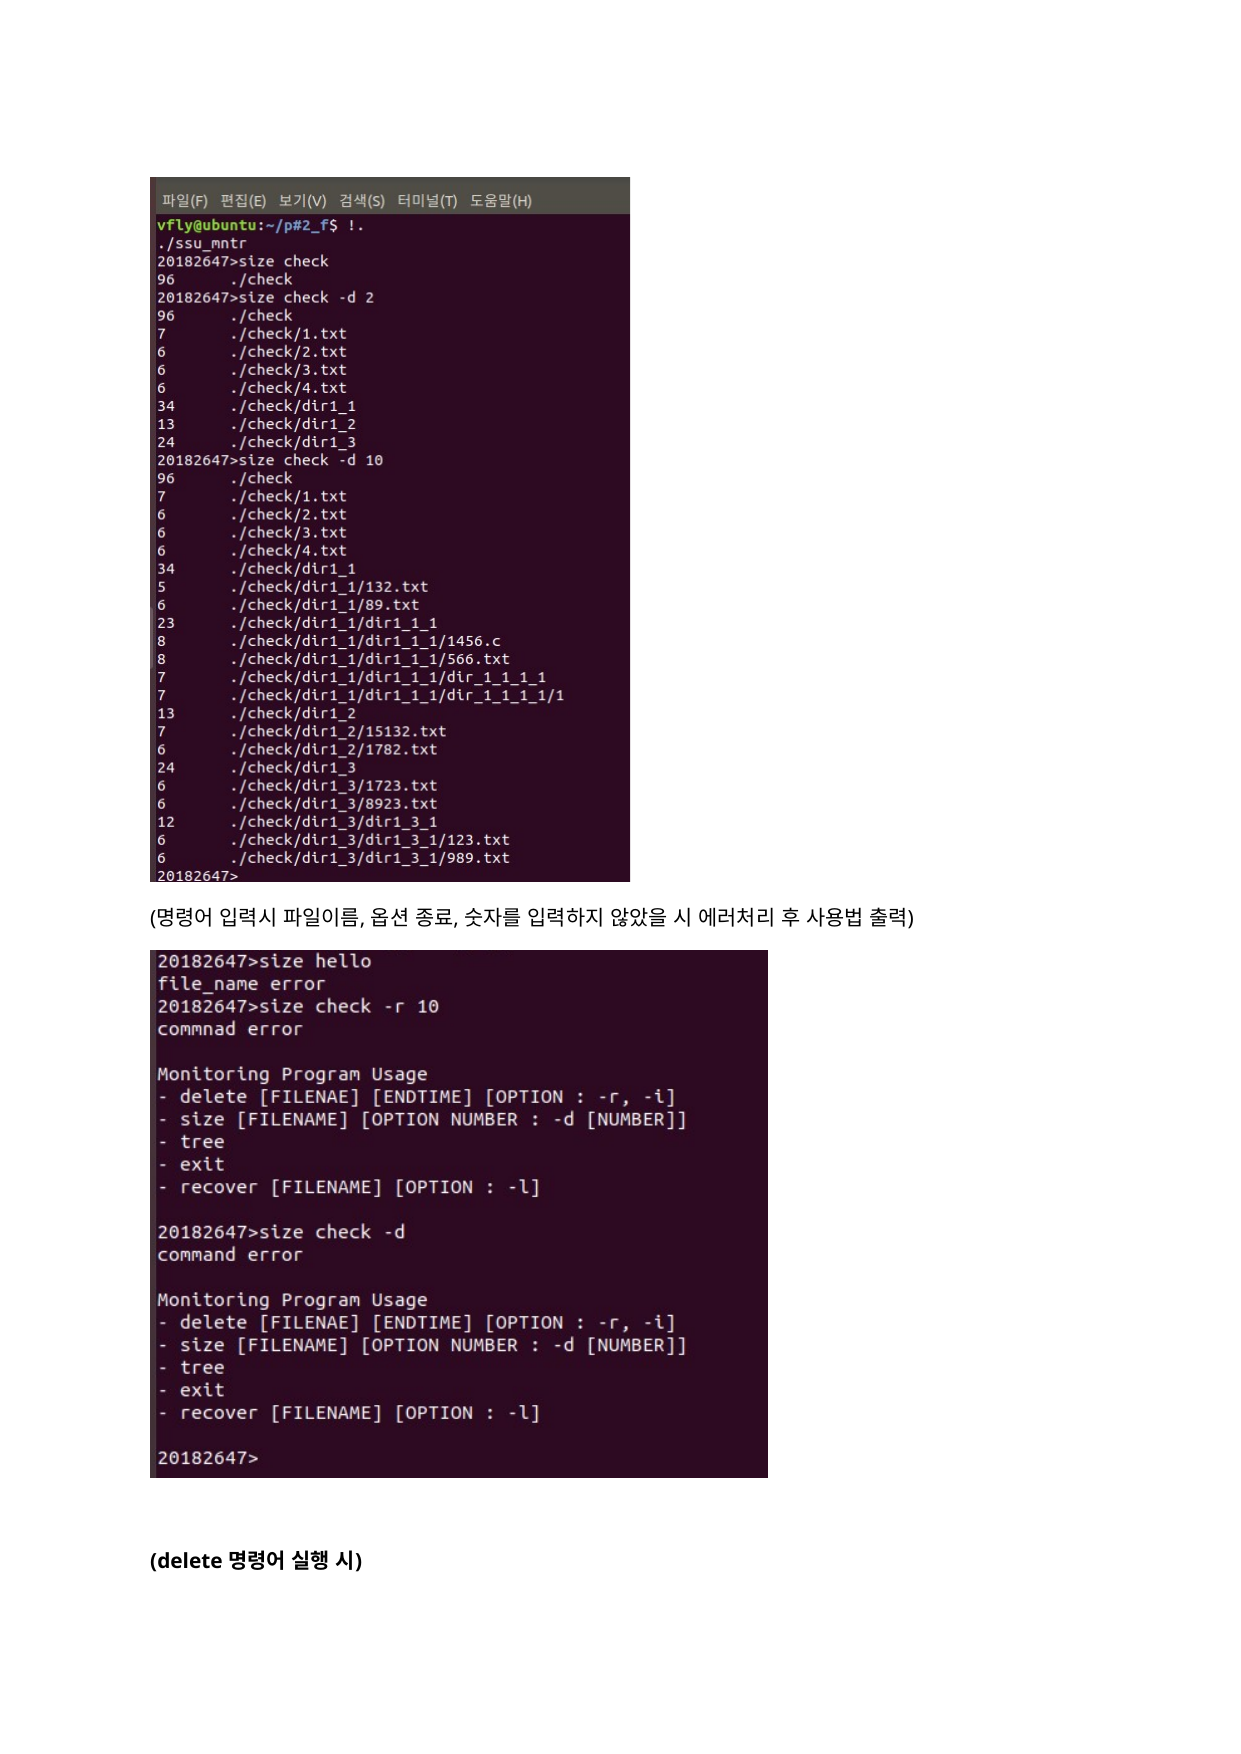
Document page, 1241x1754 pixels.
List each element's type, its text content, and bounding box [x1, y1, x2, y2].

picture [150, 950, 768, 1478]
picture [150, 177, 630, 882]
text (명령어 입력시 파일이름, 옵션 종료, 숫자를 입력하지 않았을 시 에러처리 후 사용법 출력) [150, 901, 1090, 931]
text (delete 명령어 실행 시) [150, 1544, 1090, 1574]
